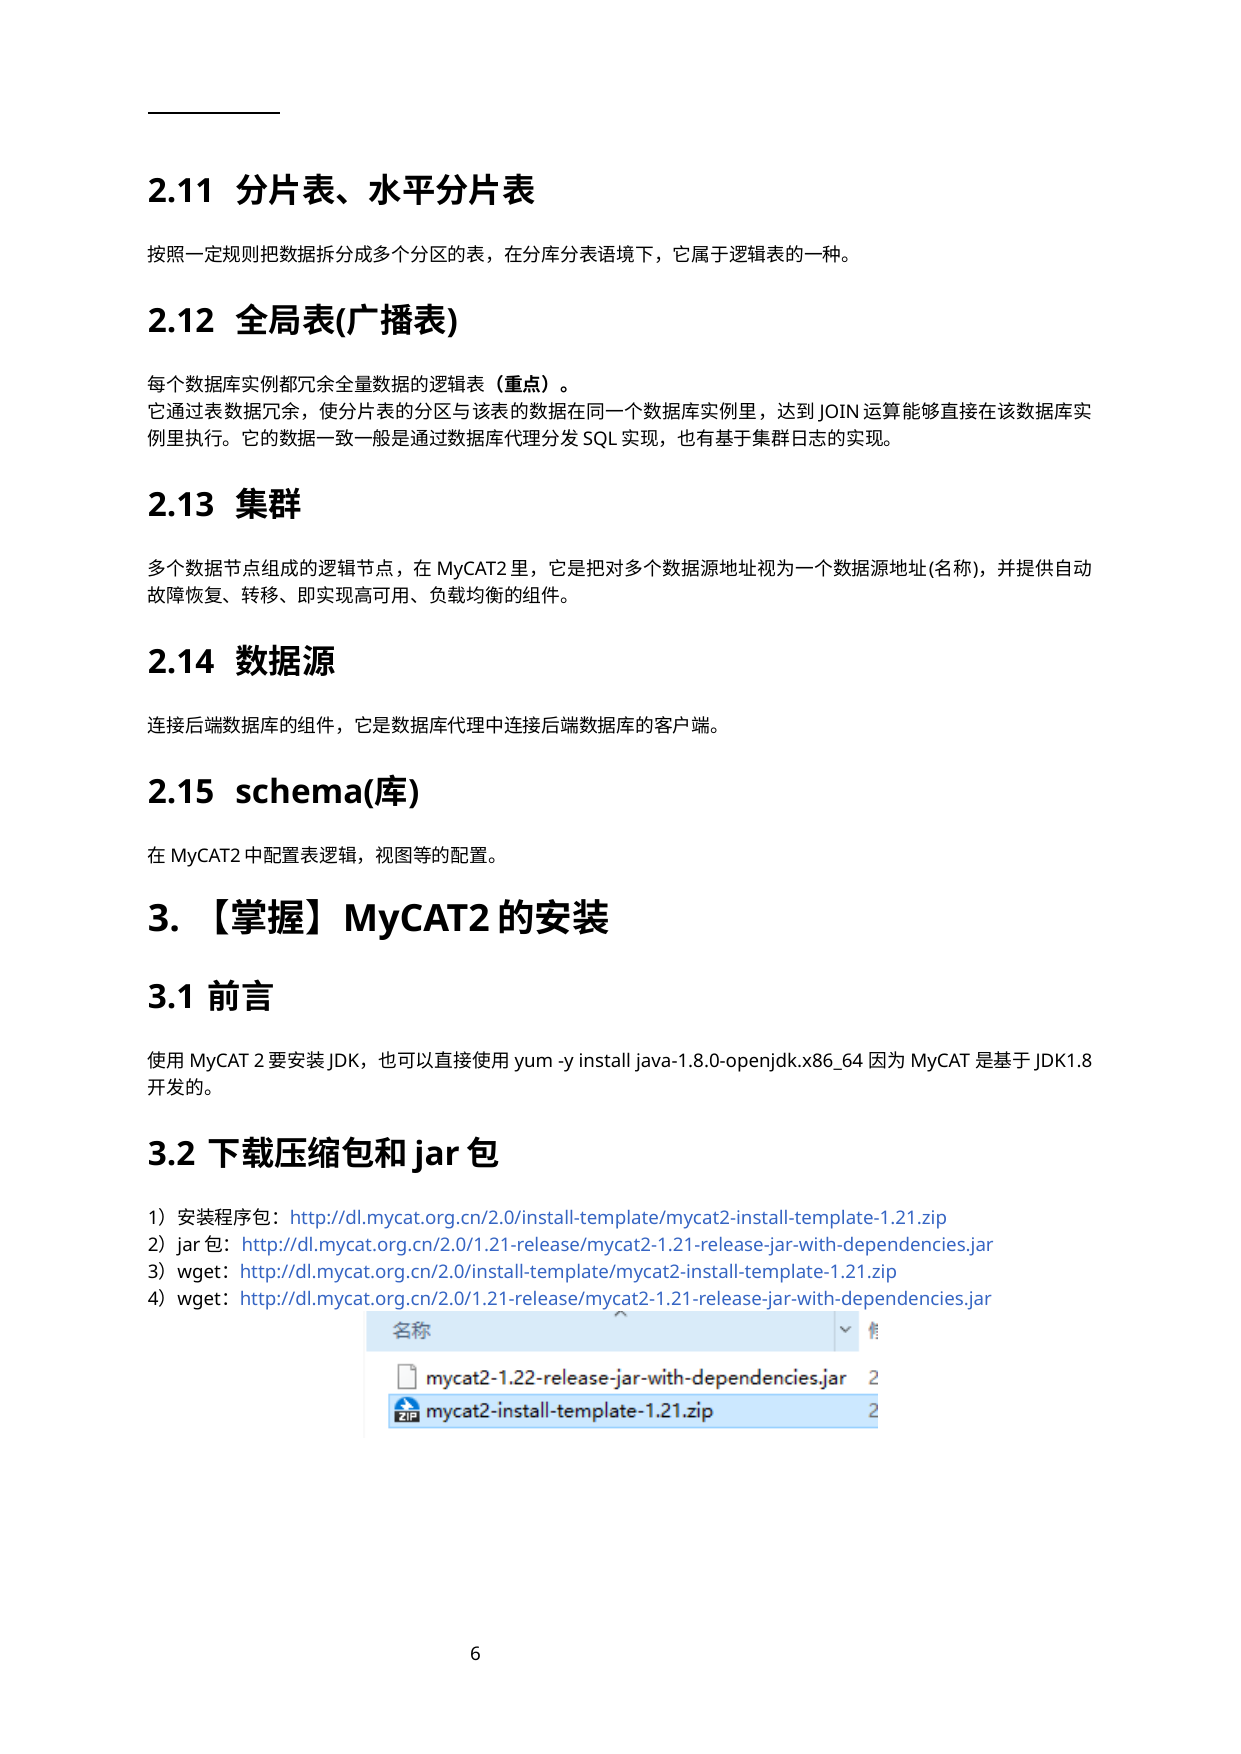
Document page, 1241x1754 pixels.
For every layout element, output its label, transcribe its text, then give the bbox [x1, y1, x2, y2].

text 3）wget：http://dl.mycat.org.cn/2.0/install-template/mycat2-install-template-1.21.zip [148, 1257, 1093, 1284]
text 1）安装程序包：http://dl.mycat.org.cn/2.0/install-template/mycat2-install-template-1.21.zip [148, 1202, 1093, 1229]
subtitle 【掌握】MyCAT2的安装 [148, 888, 1093, 943]
text 4）wget：http://dl.mycat.org.cn/2.0/1.21-release/mycat2-1.21-release-jar-with-dependencies.jar [148, 1284, 1093, 1311]
text 多个数据节点组成的逻辑节点，在MyCAT2里，它是把对多个数据源地址视为一个数据源地址(名称)，并提供自动故障恢复、转移、即实现高可用、负载均衡的组件。 [148, 553, 1093, 608]
text 2）jar包：http://dl.mycat.org.cn/2.0/1.21-release/mycat2-1.21-release-jar-with-dependencies.jar [148, 1229, 1093, 1257]
text 在MyCAT2中配置表逻辑，视图等的配置。 [148, 840, 1093, 867]
subtitle 全局表(广播表) [148, 294, 1093, 342]
subtitle 数据源 [148, 635, 1093, 683]
text 它通过表数据冗余，使分片表的分区与该表的数据在同一个数据库实例里，达到JOIN运算能够直接在该数据库实例里执行。它的数据一致一般是通过数据库代理分发SQL实现，也有基于集群日志的实现。 [148, 397, 1093, 451]
subtitle 分片表、水平分片表 [148, 164, 1093, 212]
text 每个数据库实例都冗余全量数据的逻辑表（重点）。 [148, 369, 1093, 397]
subtitle 下载压缩包和jar包 [148, 1127, 1093, 1175]
text 按照一定规则把数据拆分成多个分区的表，在分库分表语境下，它属于逻辑表的一种。 [148, 239, 1093, 267]
subtitle 集群 [148, 478, 1093, 526]
text 连接后端数据库的组件，它是数据库代理中连接后端数据库的客户端。 [148, 711, 1093, 738]
subtitle 前言 [148, 970, 1093, 1018]
text 使用MyCAT 2要安装JDK，也可以直接使用yum -y install java-1.8.0-openjdk.x86_64 因为MyCAT 是基于JDK1.8开发的。 [148, 1045, 1093, 1100]
subtitle schema(库) [148, 765, 1093, 813]
picture [362, 1311, 878, 1438]
